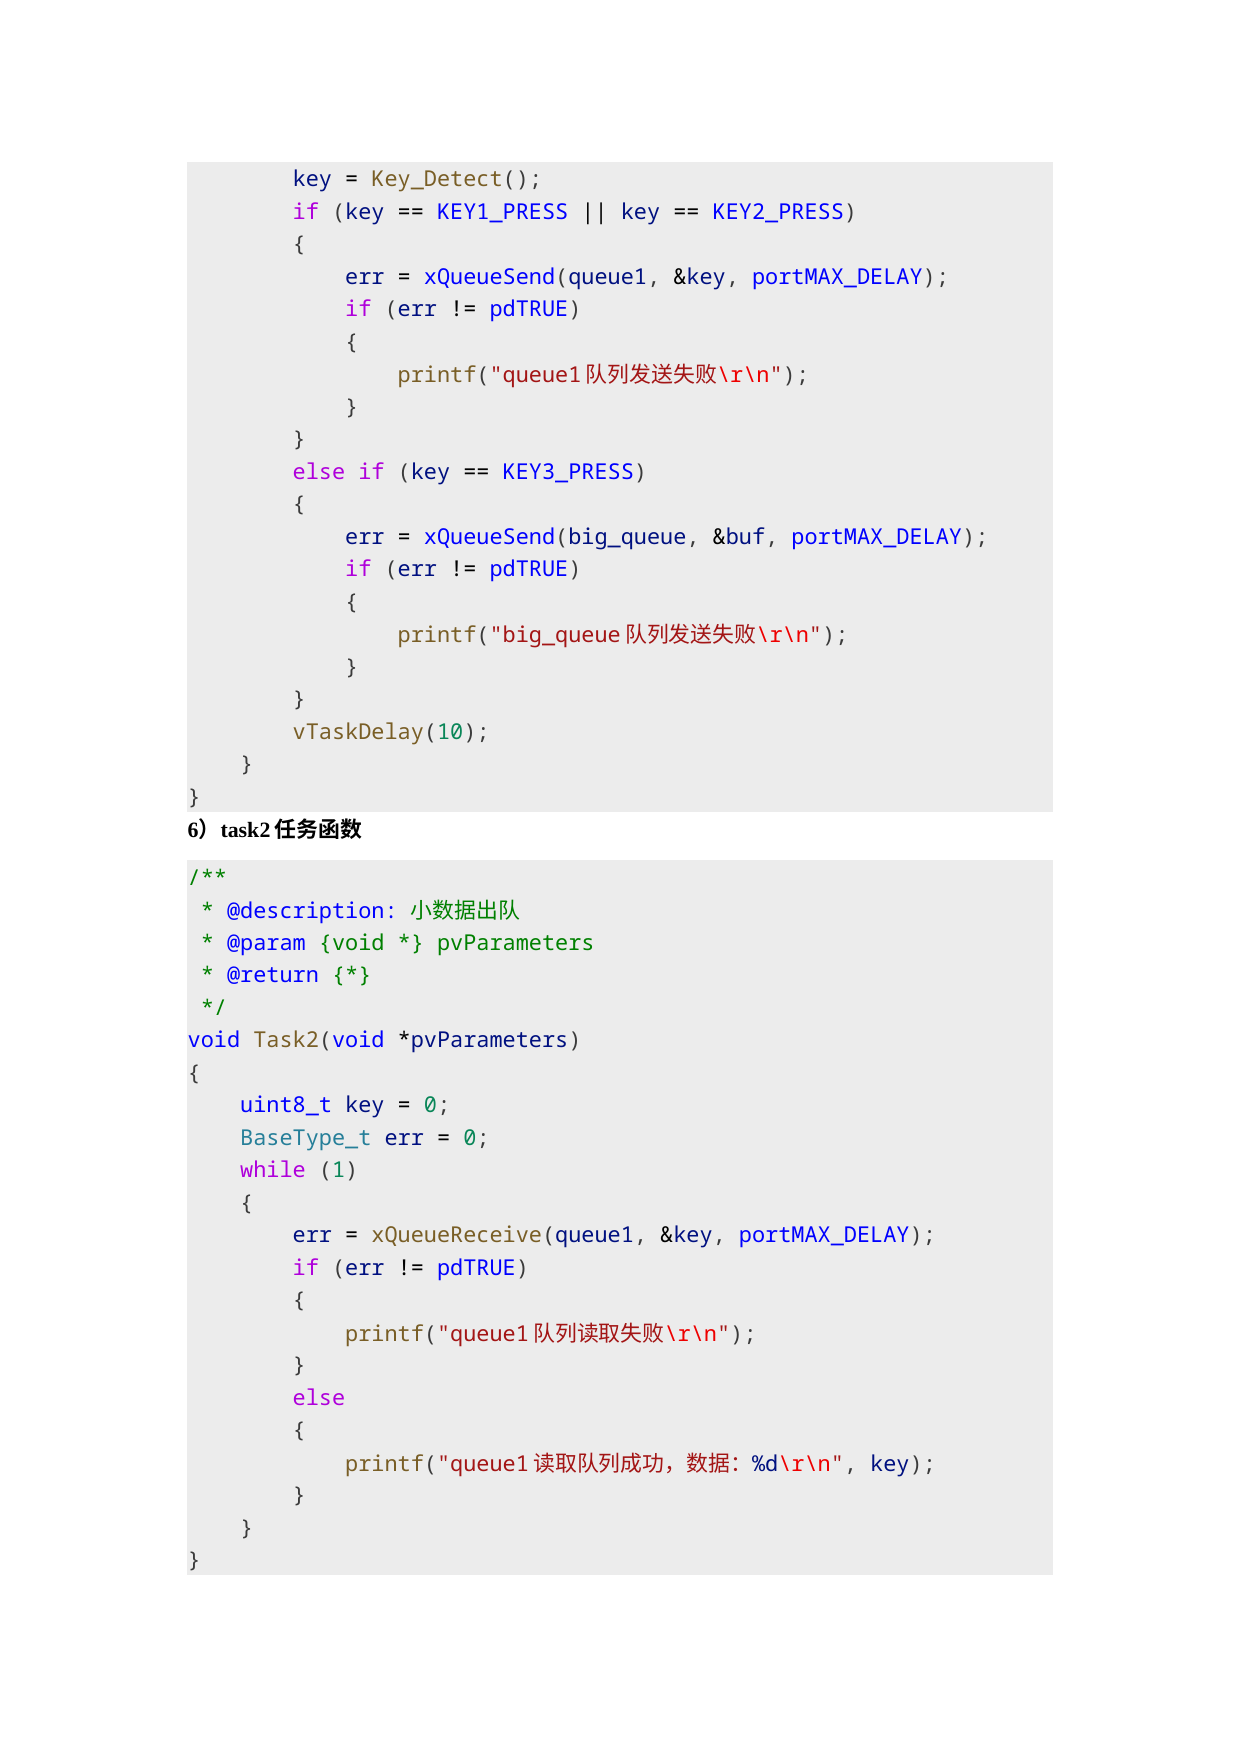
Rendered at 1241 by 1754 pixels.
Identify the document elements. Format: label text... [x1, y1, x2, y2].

text else if (key == KEY3_PRESS) [187, 454, 1053, 487]
text } [187, 422, 1053, 454]
text err = xQueueSend(queue1, &key, portMAX_DELAY); [187, 259, 1053, 292]
text } [187, 1348, 1053, 1380]
text void Task2(void *pvParameters) [187, 1023, 1053, 1055]
text } [187, 779, 1053, 812]
text { [187, 1185, 1053, 1218]
text if (err != pdTRUE) [187, 552, 1053, 584]
text * @return {*} [187, 958, 1053, 990]
text else [187, 1380, 1053, 1413]
text } [187, 1478, 1053, 1510]
text if (err != pdTRUE) [187, 1250, 1053, 1283]
text { [187, 1055, 1053, 1088]
text err = xQueueReceive(queue1, &key, portMAX_DELAY); [187, 1218, 1053, 1250]
text printf("queue1队列读取失败\r\n"); [187, 1315, 1053, 1348]
text { [187, 227, 1053, 259]
text task2任务函数 [187, 812, 1053, 844]
text } [187, 649, 1053, 682]
text /** [187, 860, 1053, 893]
text if (key == KEY1_PRESS || key == KEY2_PRESS) [187, 194, 1053, 227]
text } [187, 1543, 1053, 1575]
text { [187, 487, 1053, 519]
text } [187, 389, 1053, 422]
text * @param {void *} pvParameters [187, 925, 1053, 958]
text */ [187, 990, 1053, 1023]
text err = xQueueSend(big_queue, &buf, portMAX_DELAY); [187, 519, 1053, 552]
text { [187, 1283, 1053, 1315]
text printf("big_queue队列发送失败\r\n"); [187, 617, 1053, 649]
text } [187, 682, 1053, 714]
text if (err != pdTRUE) [187, 292, 1053, 324]
text vTaskDelay(10); [187, 714, 1053, 747]
text while (1) [187, 1153, 1053, 1185]
text BaseType_t err = 0; [187, 1120, 1053, 1153]
text } [187, 747, 1053, 779]
text { [187, 1413, 1053, 1445]
text printf("queue1队列发送失败\r\n"); [187, 357, 1053, 389]
text { [187, 324, 1053, 357]
text } [187, 1510, 1053, 1543]
text { [187, 584, 1053, 617]
text uint8_t key = 0; [187, 1088, 1053, 1120]
text key = Key_Detect(); [187, 162, 1053, 194]
text * @description: 小数据出队 [187, 893, 1053, 925]
text printf("queue1读取队列成功，数据：%d\r\n", key); [187, 1445, 1053, 1478]
